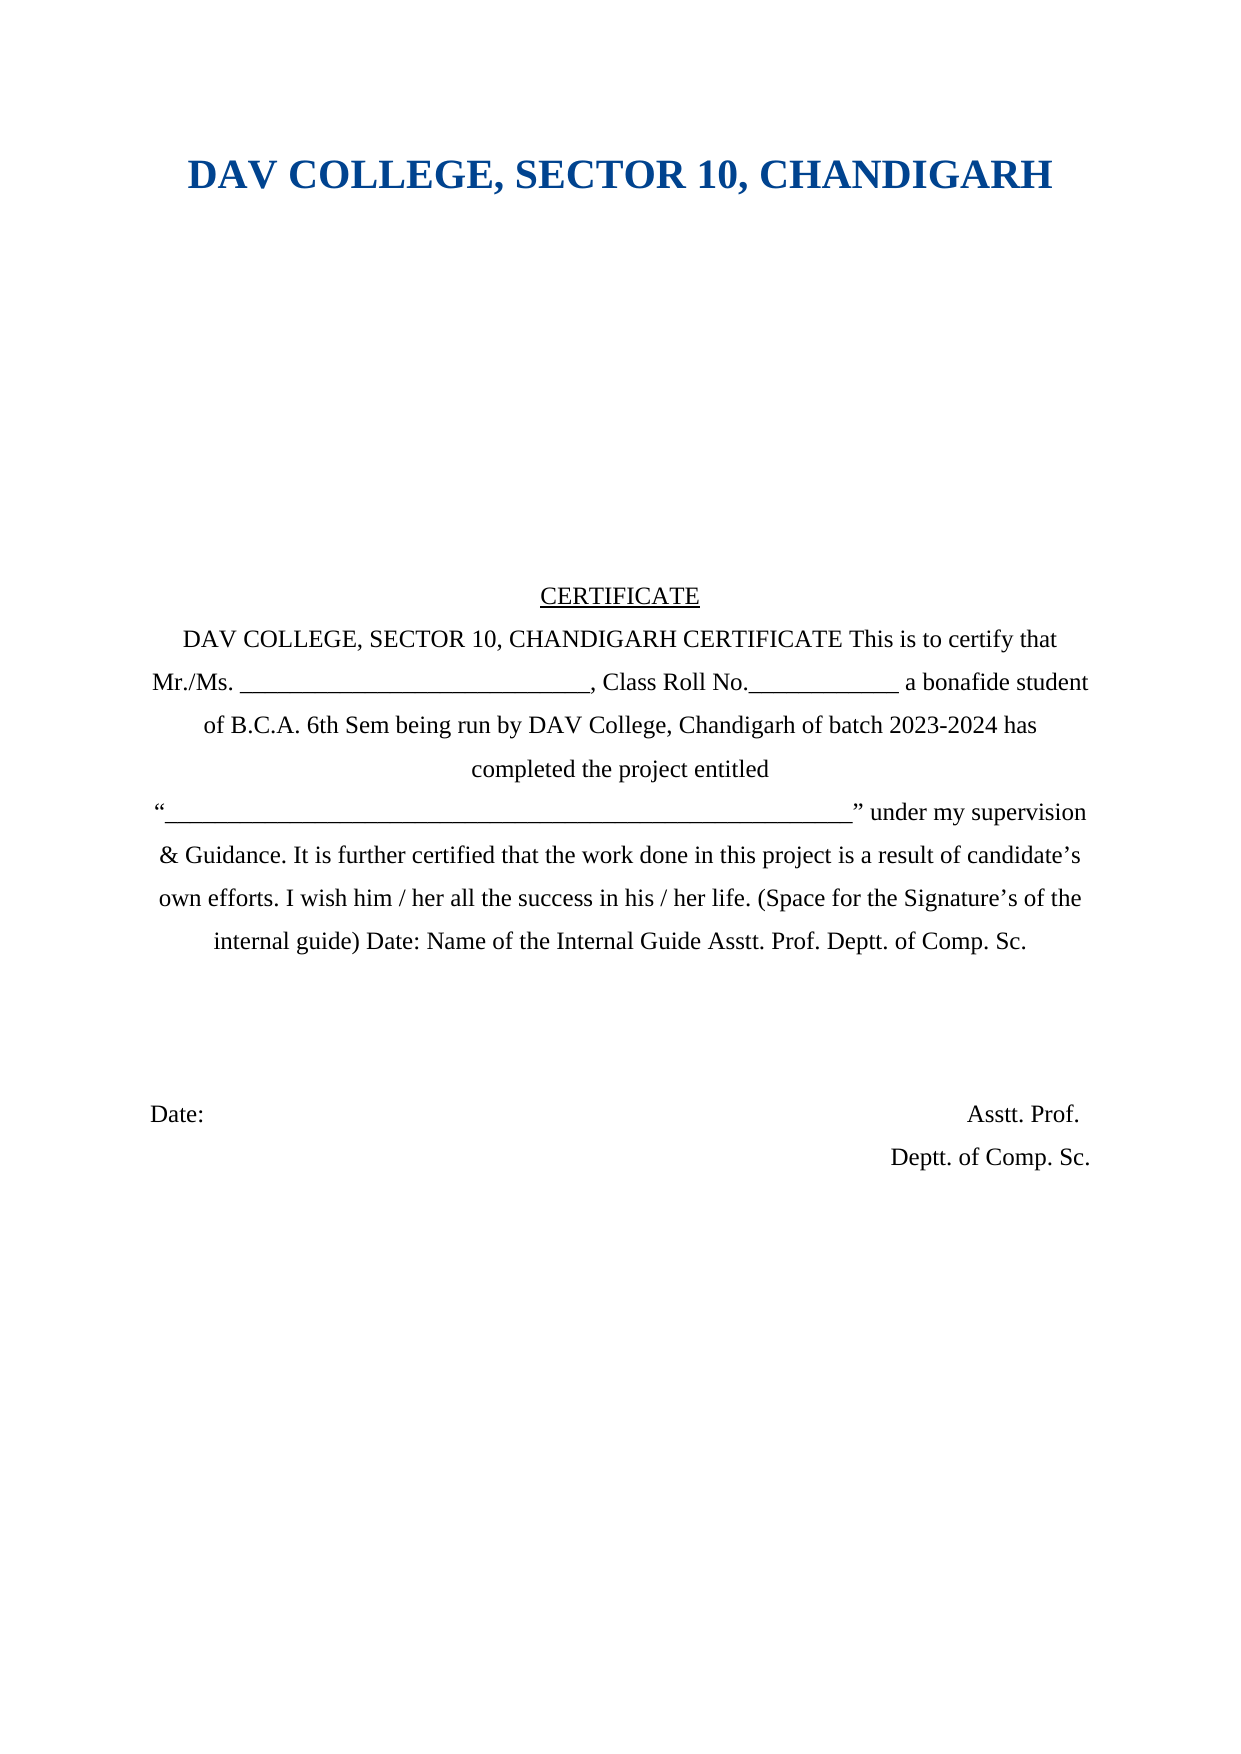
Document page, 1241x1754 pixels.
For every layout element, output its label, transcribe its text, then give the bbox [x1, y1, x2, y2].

text CERTIFICATE [150, 581, 1090, 610]
text Deptt. of Comp. Sc. [150, 1142, 1090, 1171]
text Date: Asstt. Prof. [150, 1099, 1090, 1127]
text DAV COLLEGE, SECTOR 10, CHANDIGARH [150, 150, 1090, 198]
text DAV COLLEGE, SECTOR 10, CHANDIGARH CERTIFICATE This is to certify that Mr./Ms. ____________________________, Class Roll No.____________ a bonafide student of B.C.A. 6th Sem being run by DAV College, Chandigarh of batch 2023-2024 has completed the project entitled “_______________________________________________________” under my supervision & Guidance. It is further certified that the work done in this project is a result of candidate’s own efforts. I wish him / her all the success in his / her life. (Space for the Signature’s of the internal guide) Date: Name of the Internal Guide Asstt. Prof. Deptt. of Comp. Sc. [150, 624, 1090, 955]
